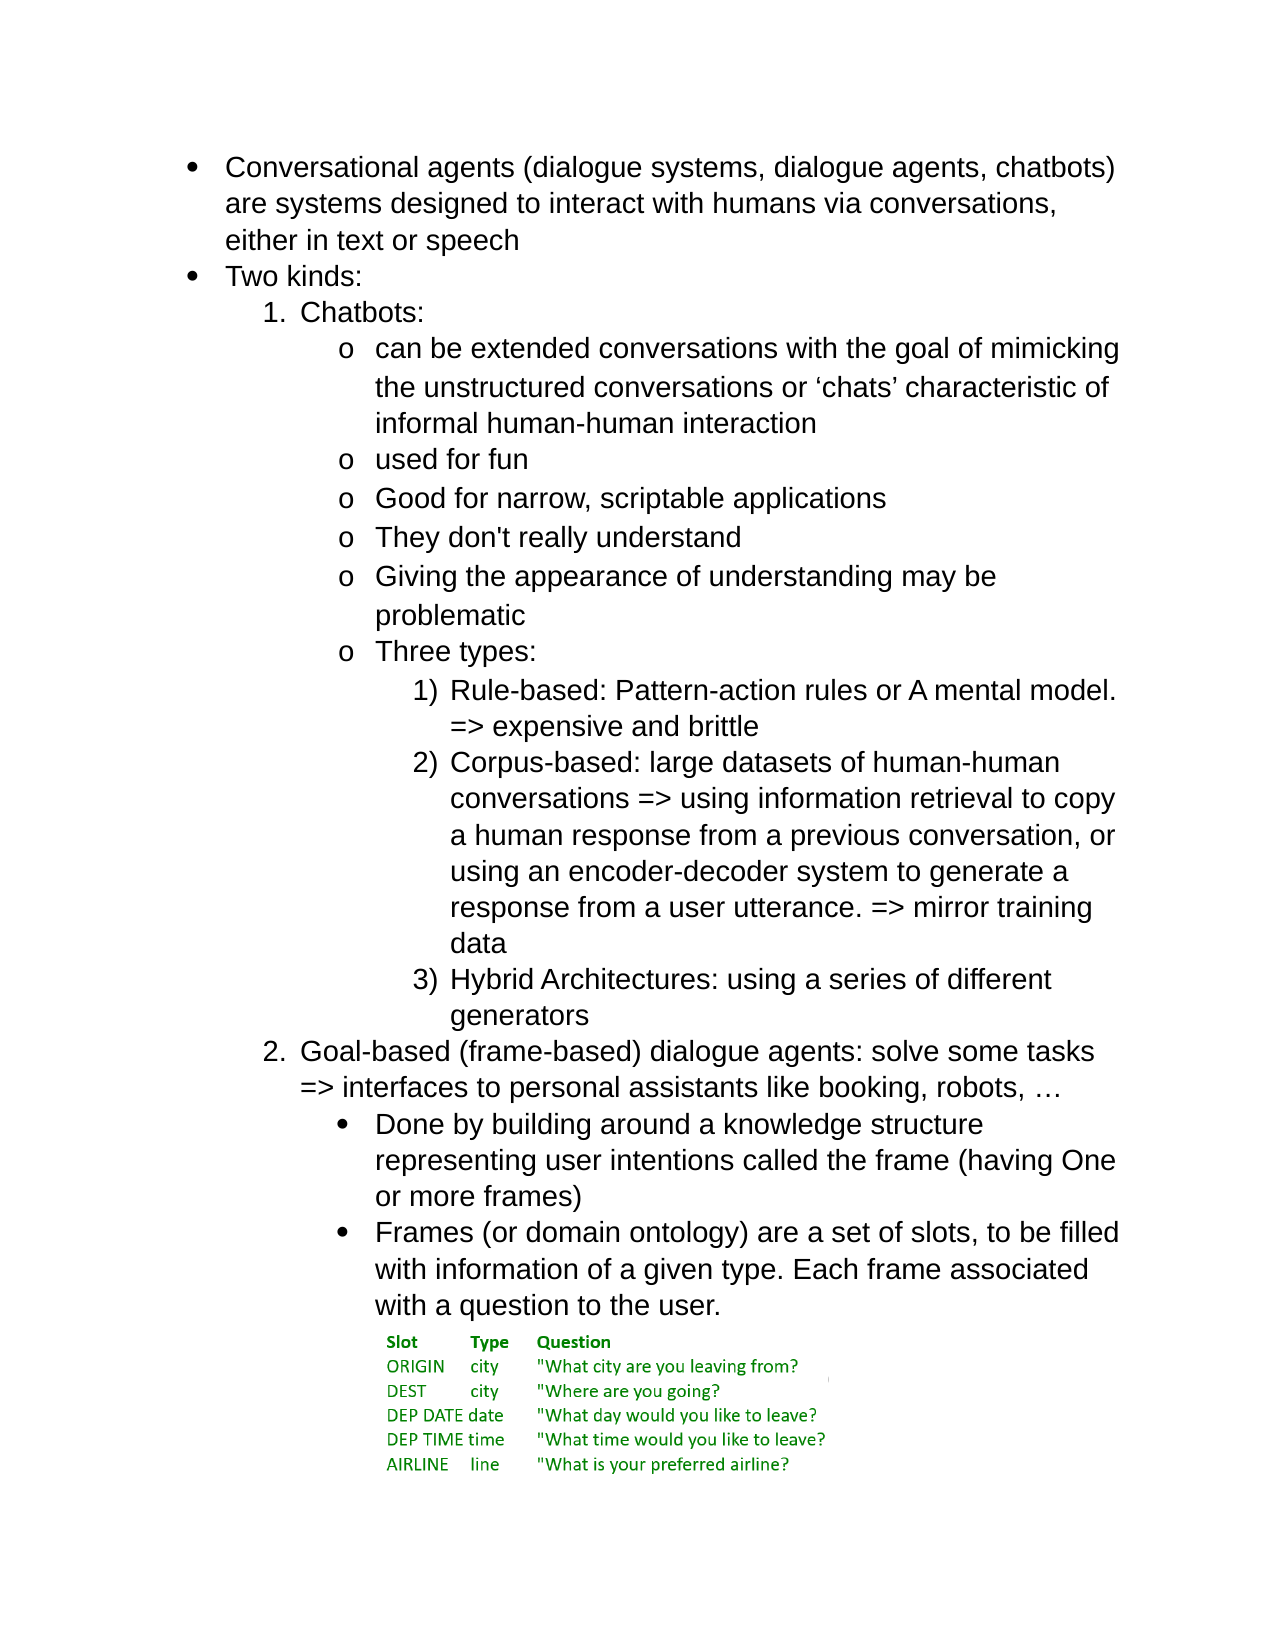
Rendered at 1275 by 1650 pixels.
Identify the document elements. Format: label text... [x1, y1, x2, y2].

list Good for narrow, scriptable applications [337, 481, 1125, 517]
list Two kinds: [187, 259, 1125, 292]
list Corpus-based: large datasets of human-human conversations => using information retrieval to copy a human response from a previous conversation, or using an encoder-decoder system to generate a response from a user utterance. => mirror training data [412, 745, 1125, 959]
picture [375, 1323, 829, 1493]
list Goal-based (frame-based) dialogue agents: solve some tasks => interfaces to personal assistants like booking, robots, … [262, 1034, 1125, 1104]
list Three types: [337, 634, 1125, 670]
list used for fun [337, 442, 1125, 478]
list Giving the appearance of understanding may be problematic [337, 559, 1125, 631]
list Conversational agents (dialogue systems, dialogue agents, chatbots) are systems designed to interact with humans via conversations, either in text or speech [187, 150, 1125, 256]
list Hybrid Architectures: using a series of different generators [412, 962, 1125, 1032]
list can be extended conversations with the goal of mimicking the unstructured conversations or ‘chats’ characteristic of informal human-human interaction [337, 331, 1125, 439]
list Rule-based: Pattern-action rules or A mental model. => expensive and brittle [412, 673, 1125, 743]
list Done by building around a knowledge structure representing user intentions called the frame (having One or more frames) [337, 1107, 1125, 1213]
list They don't really understand [337, 520, 1125, 556]
list Chatbots: [262, 295, 1125, 328]
